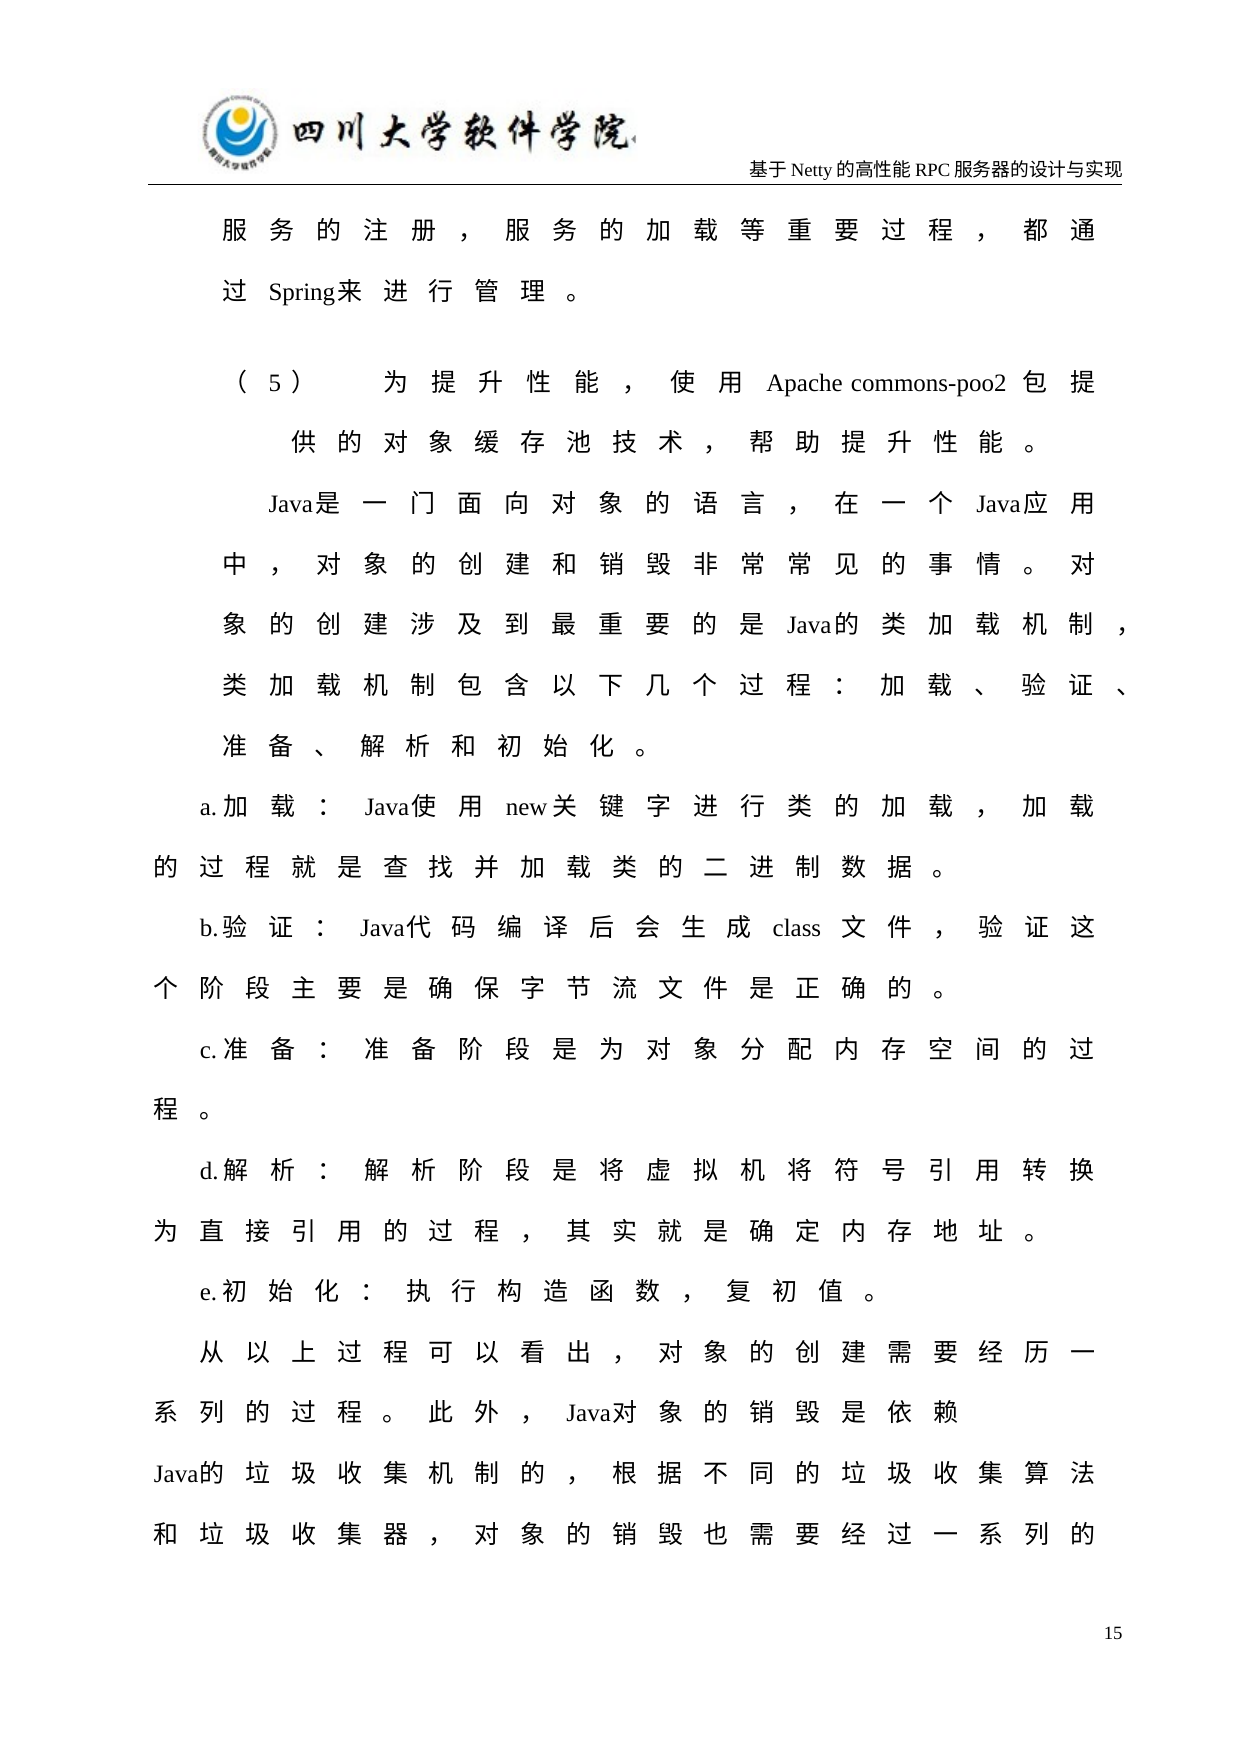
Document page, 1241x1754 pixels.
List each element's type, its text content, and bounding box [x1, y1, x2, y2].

text 从以上过程可以看出，对象的创建需要经历一系列的过程。此外，Java对象的销毁是依赖 [154, 1320, 1116, 1441]
text e.初始化：执行构造函数，复初值。 [154, 1259, 1116, 1320]
text b.验证：Java代码编译后会生成class文件，验证这个阶段主要是确保字节流文件是正确的。 [154, 896, 1116, 1017]
text c.准备：准备阶段是为对象分配内存空间的过程。 [154, 1017, 1116, 1138]
text d.解析：解析阶段是将虚拟机将符号引用转换为直接引用的过程，其实就是确定内存地址。 [154, 1138, 1116, 1259]
text 在本项目中，依然使用Spring提供的优秀特性，特别是依赖注入的功能。对于服务的初始化，服务的注册，服务的加载等重要过程，都通过Spring来进行管理。 [200, 198, 1116, 320]
list 为提升性能，使用Apache commons-poo2包提供的对象缓存池技术，帮助提升性能。 [200, 350, 1116, 471]
text a.加载：Java使用new关键字进行类的加载，加载的过程就是查找并加载类的二进制数据。 [154, 774, 1116, 896]
picture [197, 88, 639, 177]
text Java是一门面向对象的语言，在一个Java应用中，对象的创建和销毁非常常见的事情。对象的创建涉及到最重要的是Java的类加载机制，类加载机制包含以下几个过程：加载、验证、准备、解析和初始化。 [200, 471, 1116, 774]
